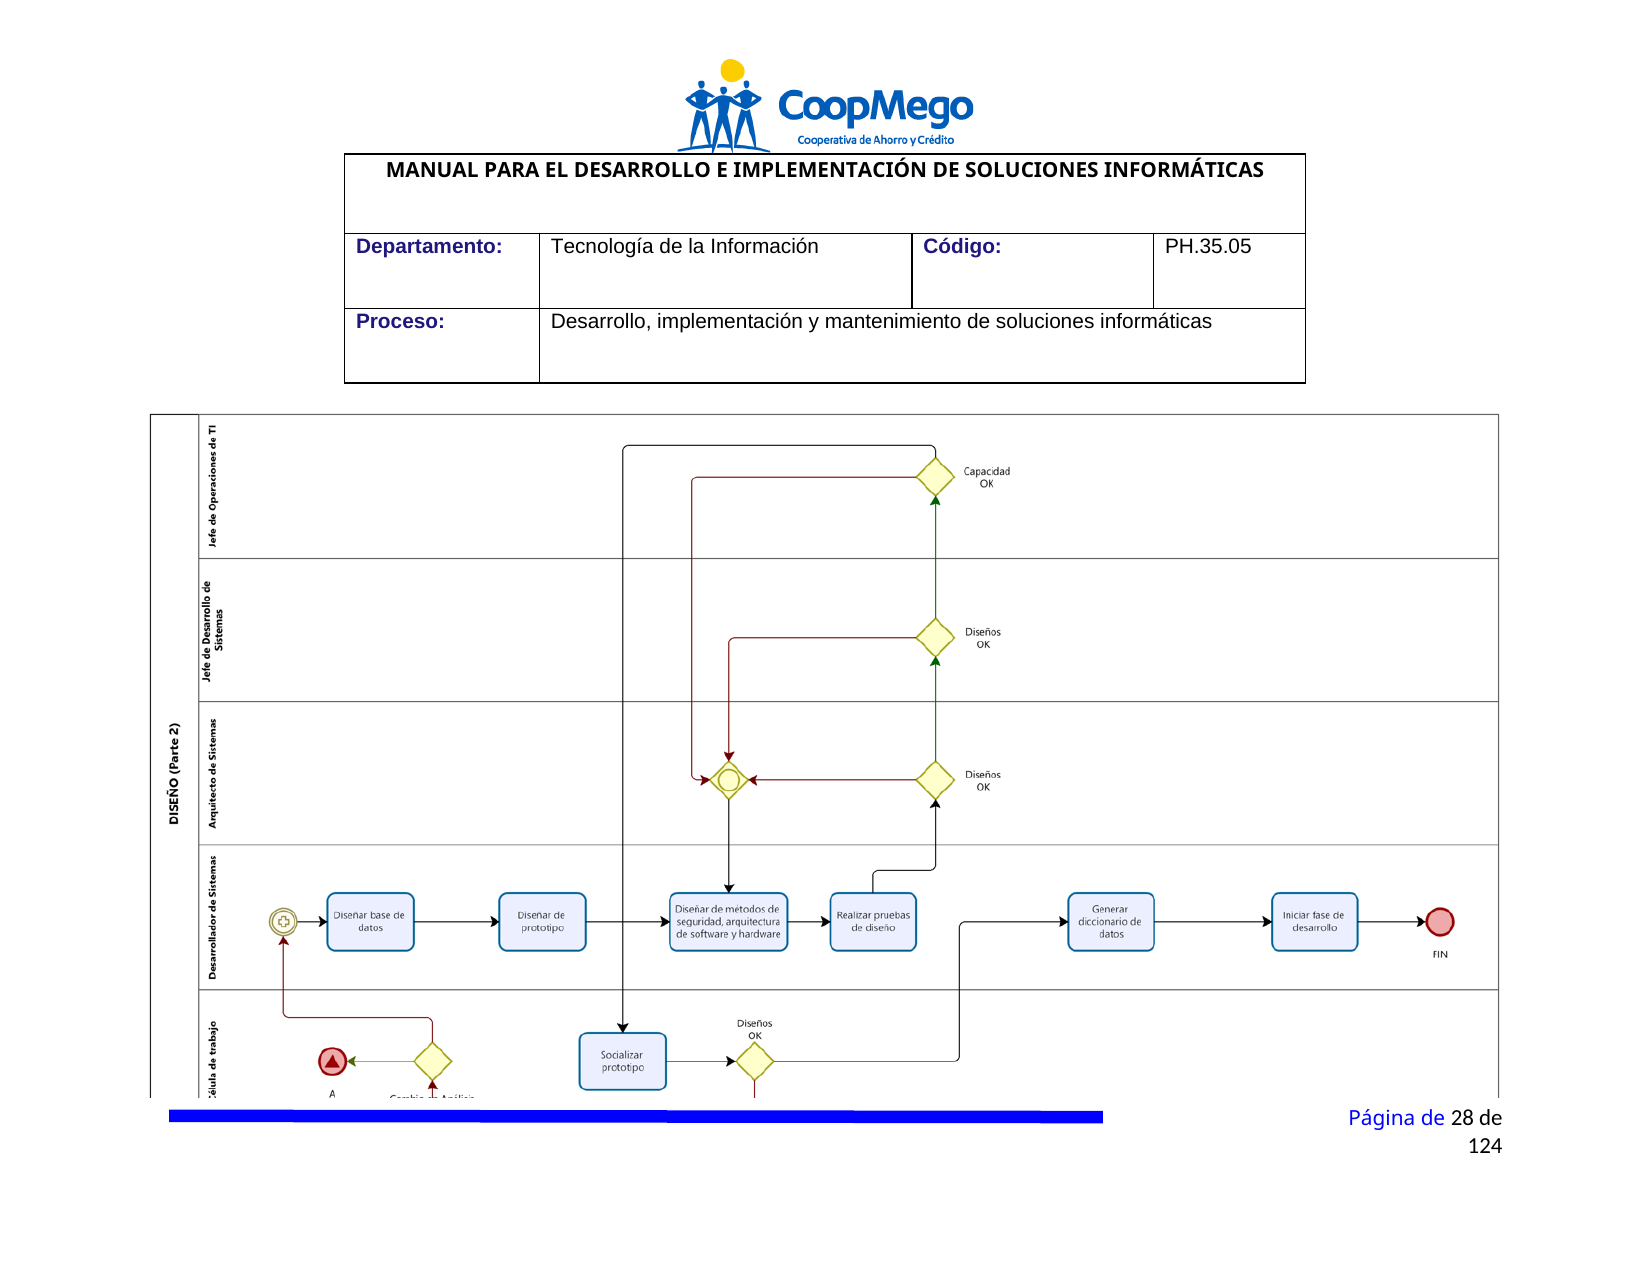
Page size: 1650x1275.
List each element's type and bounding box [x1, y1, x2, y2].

picture [147, 411, 1503, 1098]
picture [676, 59, 974, 153]
